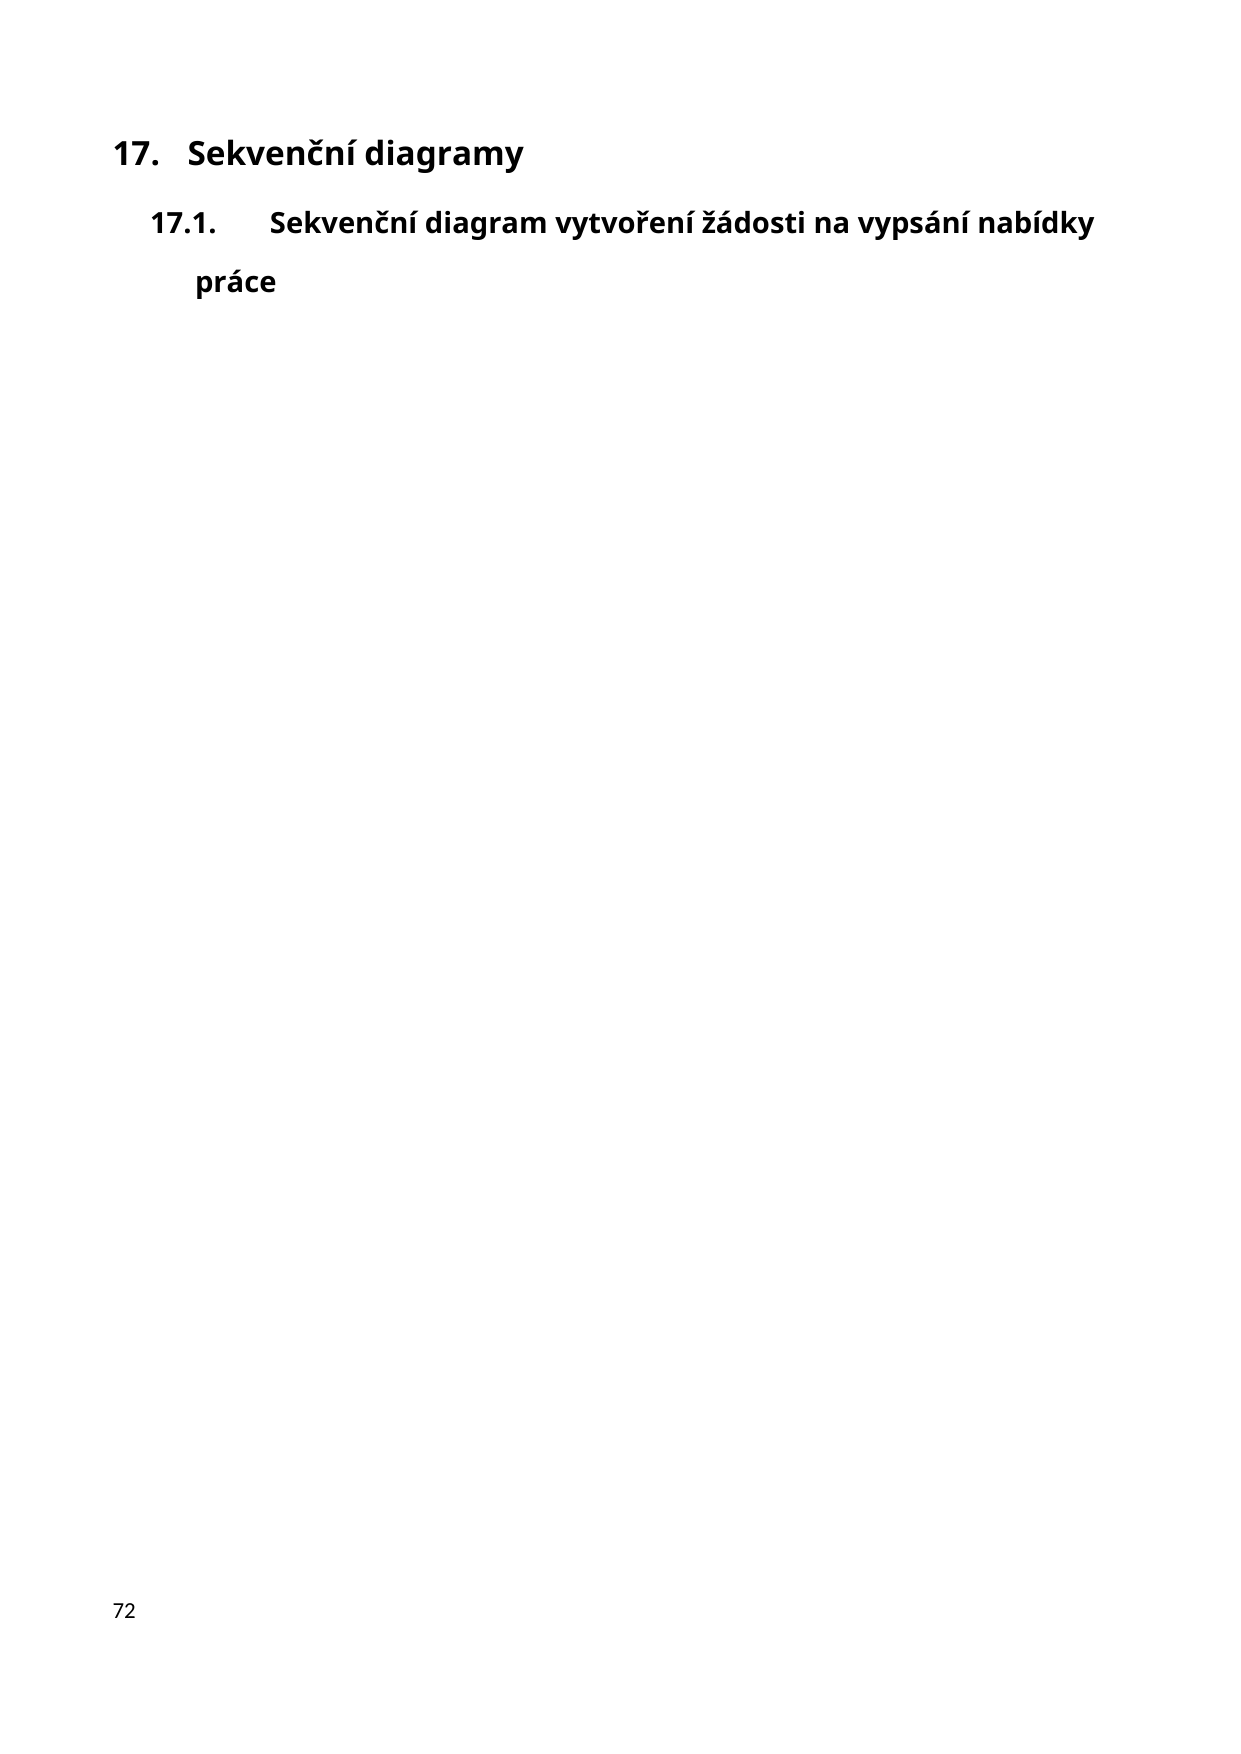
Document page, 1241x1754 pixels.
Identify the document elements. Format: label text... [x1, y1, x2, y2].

subtitle Sekvenční diagram vytvoření žádosti na vypsání nabídky práce [150, 202, 1128, 301]
subtitle Sekvenční diagramy [112, 130, 1128, 175]
